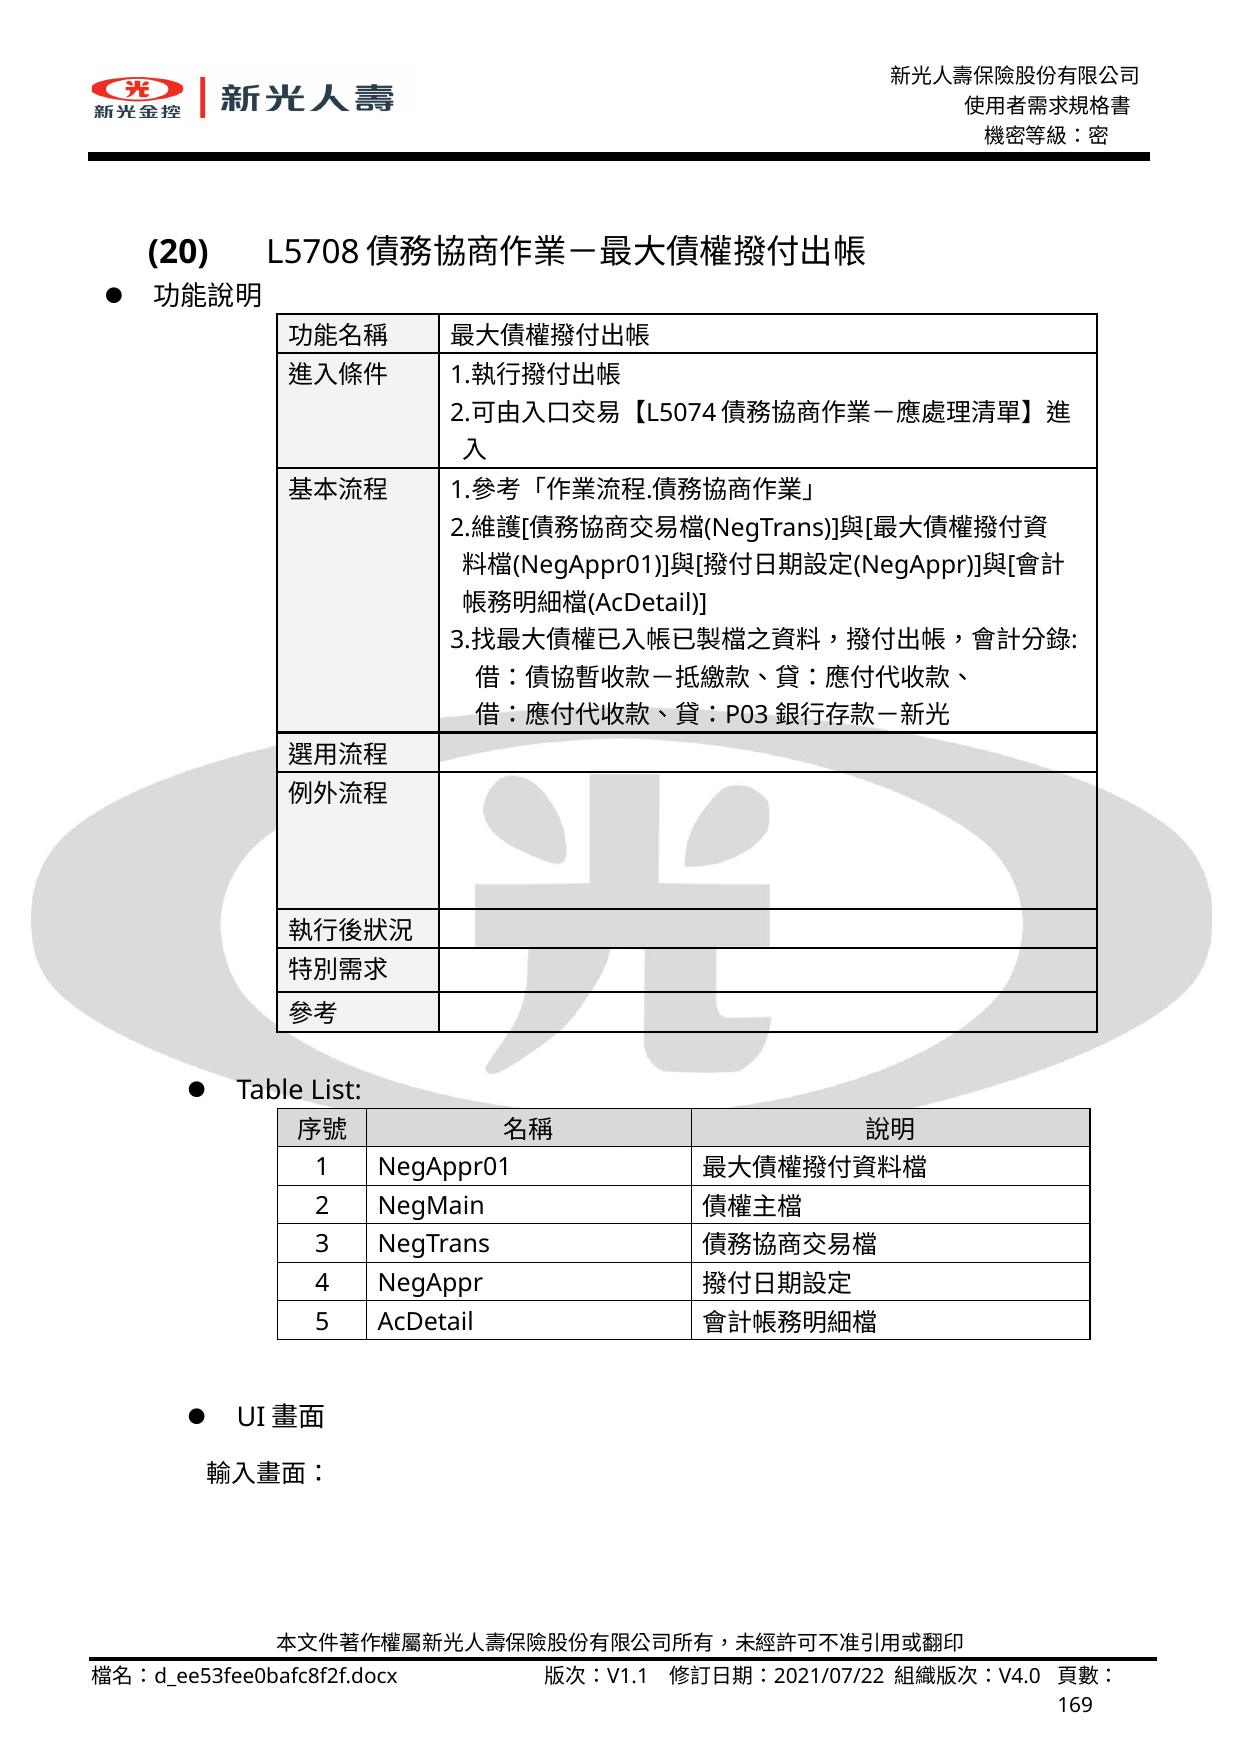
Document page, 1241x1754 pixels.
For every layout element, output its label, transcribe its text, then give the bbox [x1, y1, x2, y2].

text 輸入畫面： [207, 1452, 1152, 1490]
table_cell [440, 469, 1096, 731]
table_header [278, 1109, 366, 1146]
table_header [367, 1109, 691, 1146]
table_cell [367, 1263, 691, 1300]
list UI畫面 [186, 1377, 1152, 1452]
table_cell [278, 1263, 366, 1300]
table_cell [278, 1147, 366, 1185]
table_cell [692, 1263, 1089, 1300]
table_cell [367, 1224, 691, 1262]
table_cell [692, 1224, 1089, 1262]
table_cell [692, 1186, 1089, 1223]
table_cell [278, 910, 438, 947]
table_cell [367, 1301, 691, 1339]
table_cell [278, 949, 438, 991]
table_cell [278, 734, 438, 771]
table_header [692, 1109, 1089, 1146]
subtitle L5708債務協商作業－最大債權撥付出帳 [148, 225, 1152, 273]
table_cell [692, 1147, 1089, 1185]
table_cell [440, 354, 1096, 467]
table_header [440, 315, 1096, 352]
picture [91, 61, 417, 118]
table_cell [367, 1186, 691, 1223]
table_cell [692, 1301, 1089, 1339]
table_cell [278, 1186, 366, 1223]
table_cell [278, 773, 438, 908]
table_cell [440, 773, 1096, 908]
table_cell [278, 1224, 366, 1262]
list Table List: [186, 1070, 1152, 1108]
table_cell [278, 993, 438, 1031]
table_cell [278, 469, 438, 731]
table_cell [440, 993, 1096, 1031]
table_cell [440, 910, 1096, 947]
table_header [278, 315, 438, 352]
picture [25, 699, 1215, 1152]
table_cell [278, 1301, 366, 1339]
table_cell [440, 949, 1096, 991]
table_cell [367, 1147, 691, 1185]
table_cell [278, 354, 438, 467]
list 功能說明 [103, 273, 1152, 313]
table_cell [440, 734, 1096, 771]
